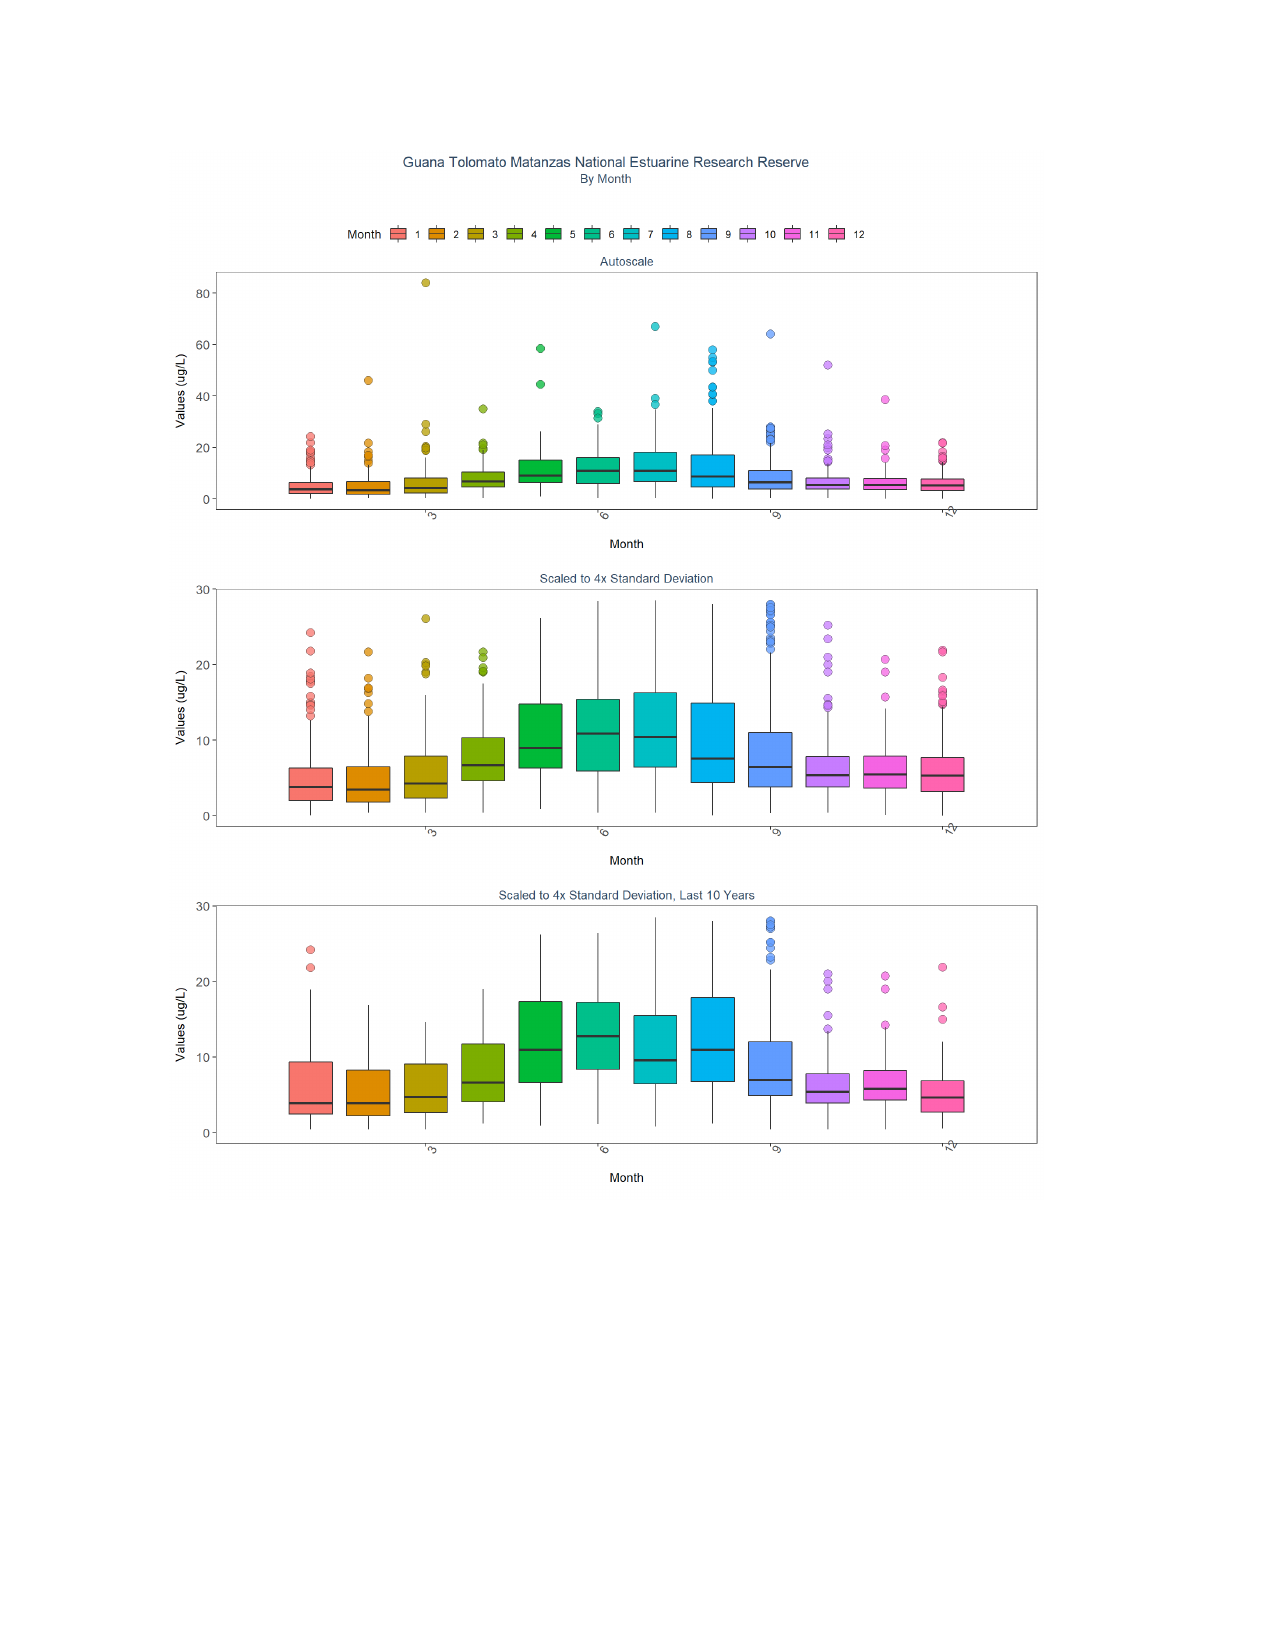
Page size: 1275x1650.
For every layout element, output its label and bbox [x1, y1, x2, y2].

picture [168, 150, 1044, 1200]
